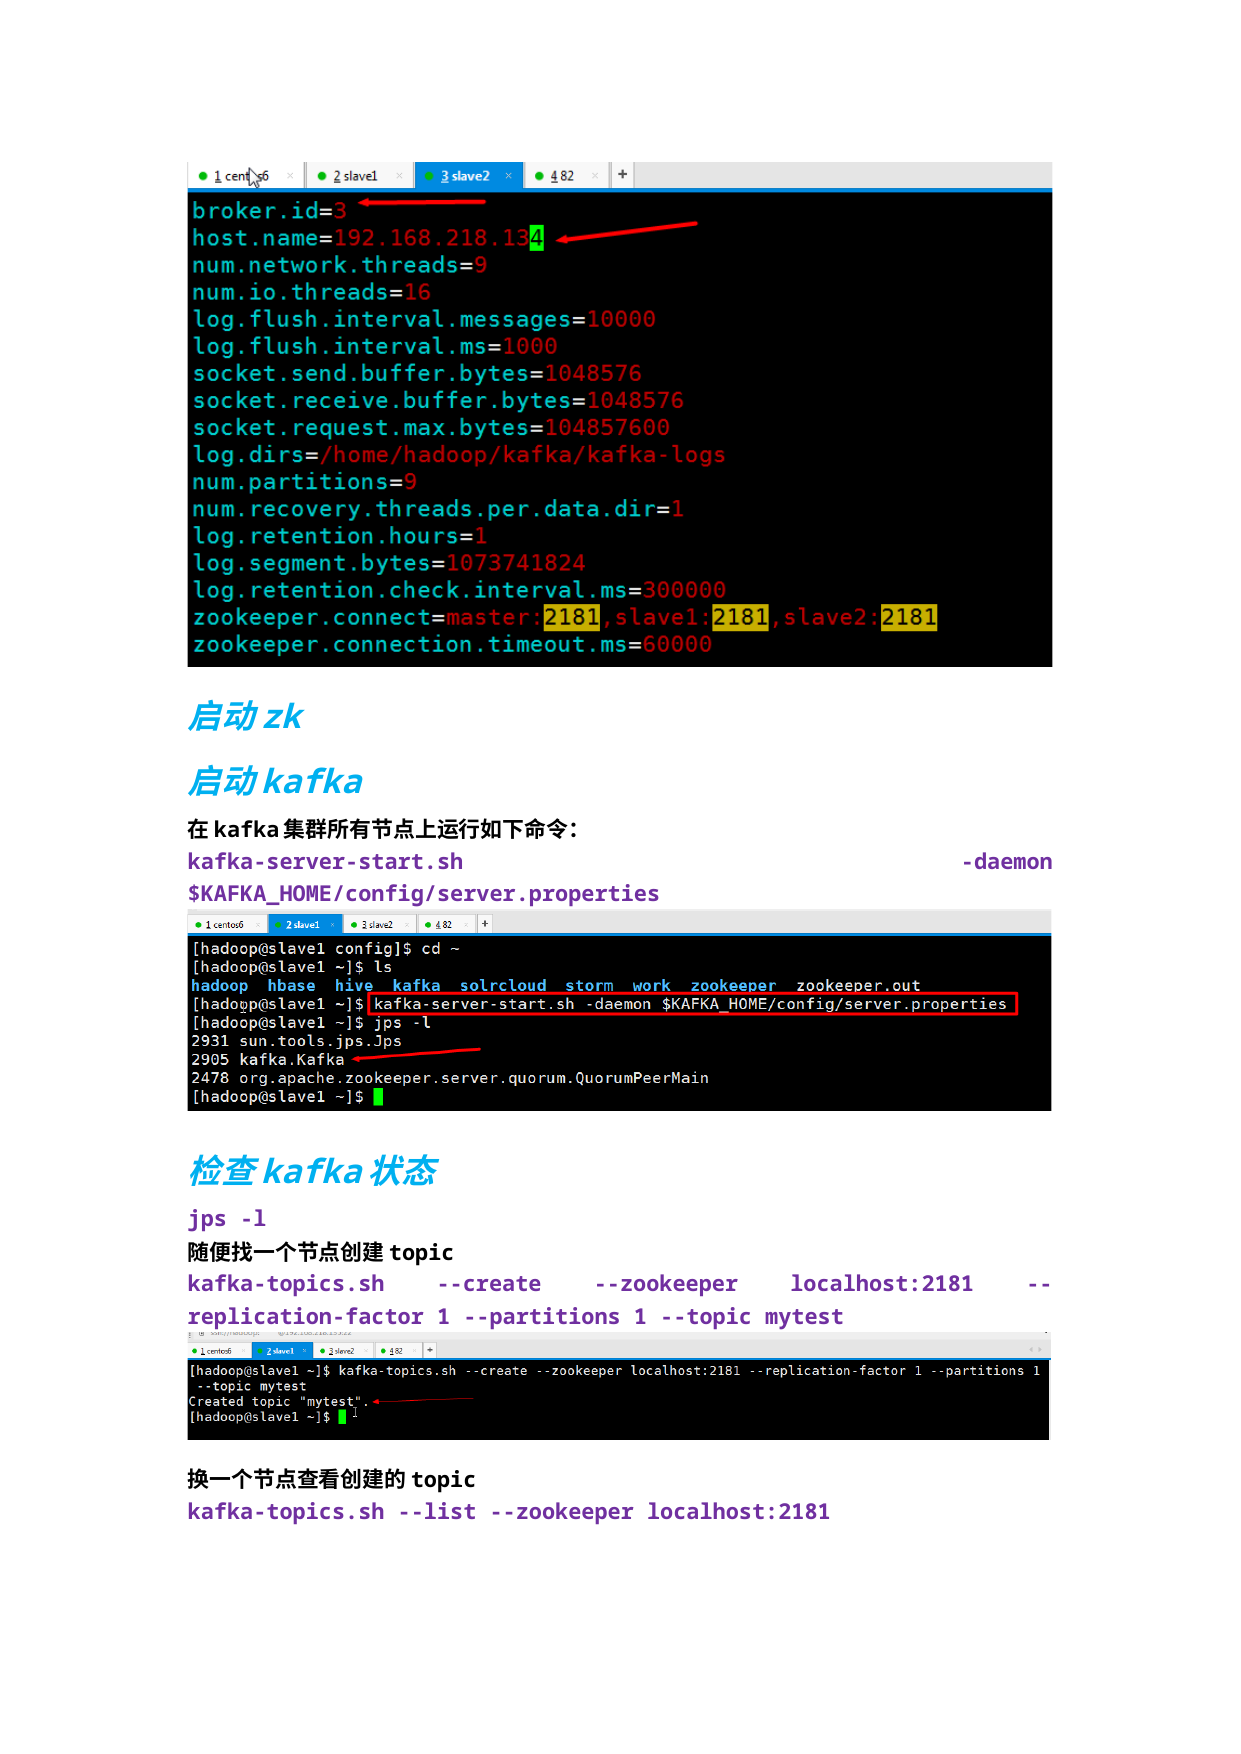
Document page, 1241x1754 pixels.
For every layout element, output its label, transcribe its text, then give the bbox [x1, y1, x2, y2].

text kafka-topics.sh --list --zookeeper localhost:2181 [187, 1494, 1053, 1527]
picture [187, 162, 1053, 667]
text kafka-topics.sh --create --zookeeper localhost:2181 --replication-factor 1 --partitions 1 --topic mytest [187, 1267, 1053, 1332]
text 检查kafka状态 [187, 1137, 1053, 1202]
list 随便找一个节点创建topic [187, 1234, 1053, 1267]
text 启动zk [187, 682, 1053, 747]
picture [187, 909, 1052, 1111]
text jps -l [187, 1202, 1053, 1234]
list 在kafka集群所有节点上运行如下命令： [187, 812, 1053, 844]
text 启动kafka [187, 747, 1053, 812]
list 换一个节点查看创建的topic [187, 1462, 1053, 1494]
picture [187, 1332, 1051, 1440]
text kafka-server-start.sh -daemon $KAFKA_HOME/config/server.properties [187, 844, 1053, 909]
